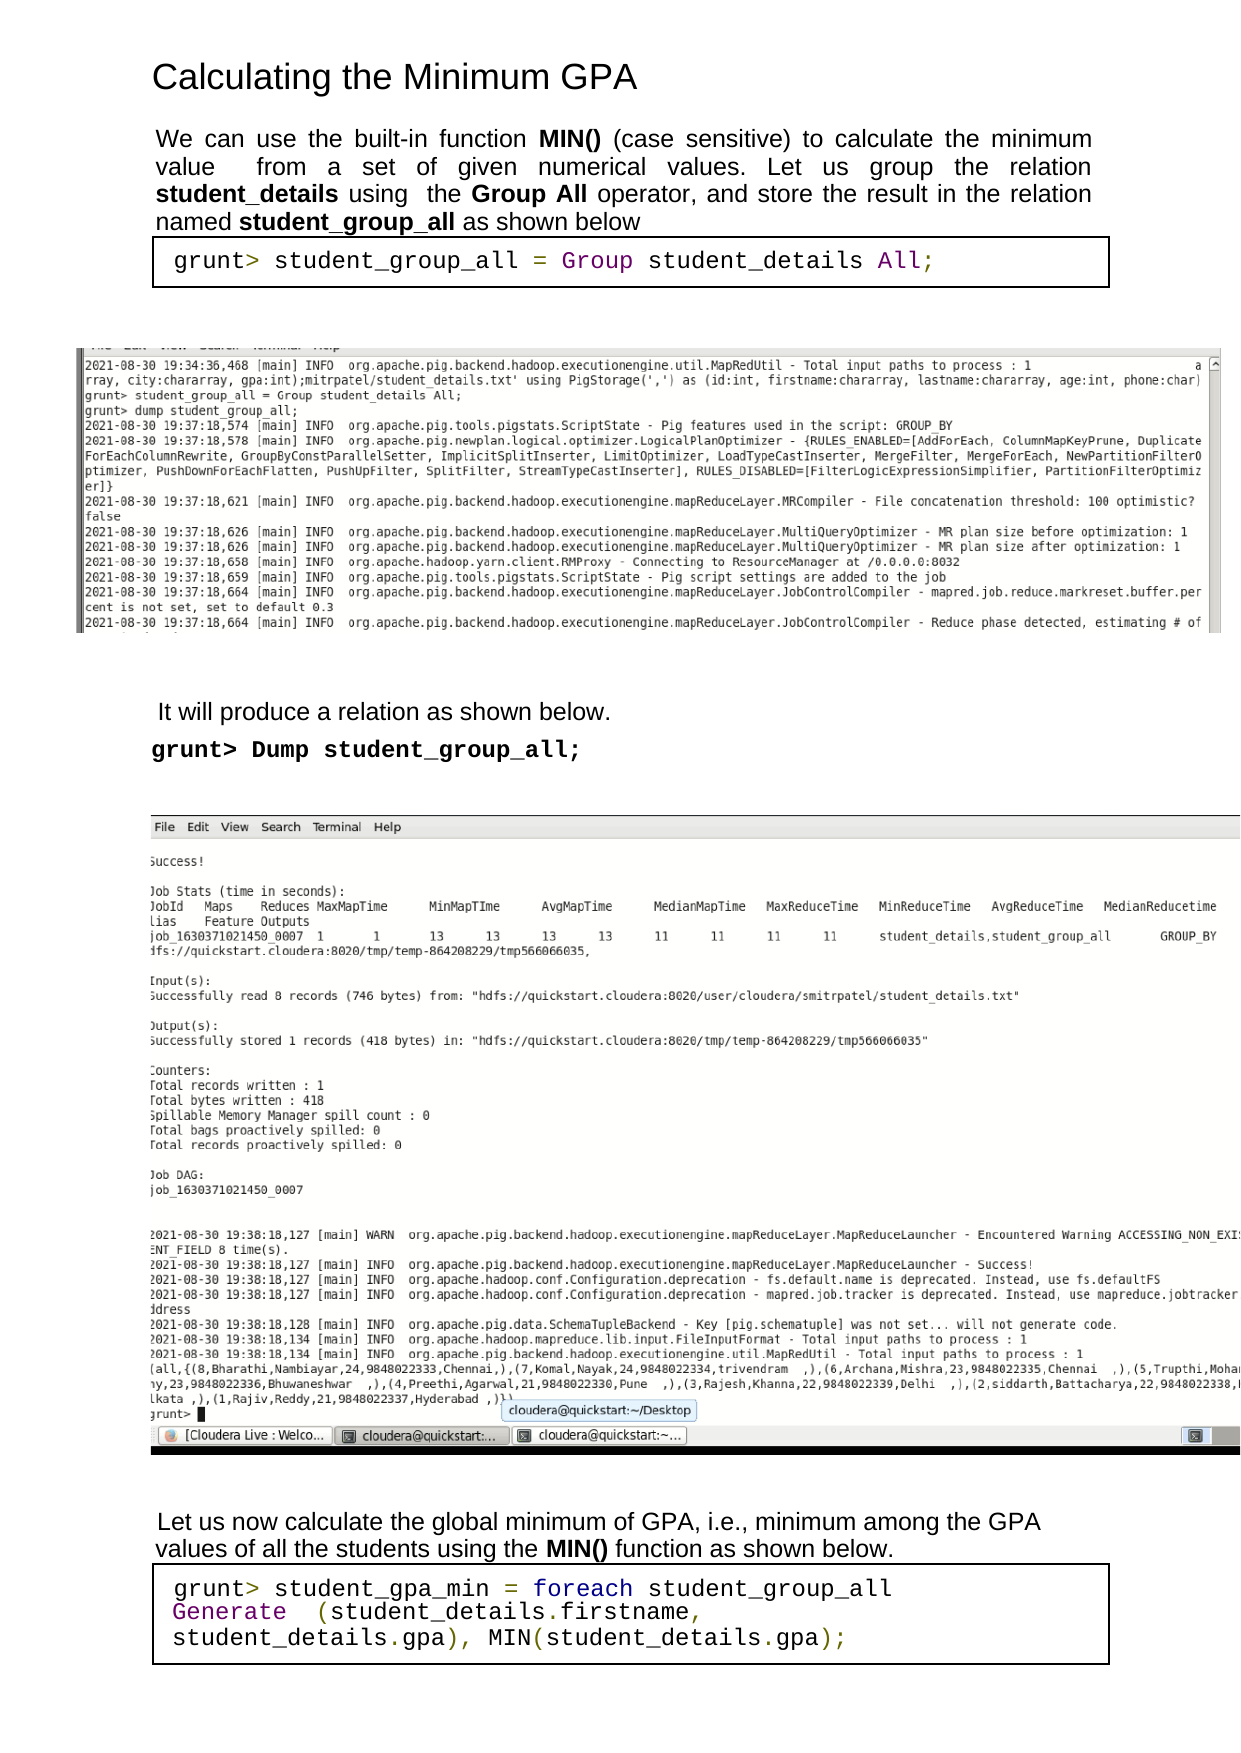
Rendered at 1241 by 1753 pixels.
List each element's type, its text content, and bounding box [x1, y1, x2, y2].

text grunt> Dump student_group_all; [151, 737, 1221, 765]
table_header grunt> student_gpa_min = foreach student_group_all Generate (student_details.firstname, student_details.gpa), MIN(student_details.gpa); [154, 1565, 1108, 1663]
picture [76, 348, 1221, 633]
text We can use the built-in function MIN() (case sensitive) to calculate the minimum value from a set of given numerical values. Let us group the relation student_details using the Group All operator, and store the result in the relation named student_group_all as shown below [155, 126, 1093, 236]
picture [150, 815, 1241, 1455]
text Let us now calculate the global minimum of GPA, i.e., minimum among the GPA values of all the students using the MIN() function as shown below. [155, 1508, 1092, 1563]
text Calculating the Minimum GPA [152, 55, 1221, 97]
text It will produce a relation as shown below. [157, 697, 1221, 726]
table_header grunt> student_group_all = Group student_details All; [154, 238, 1108, 286]
